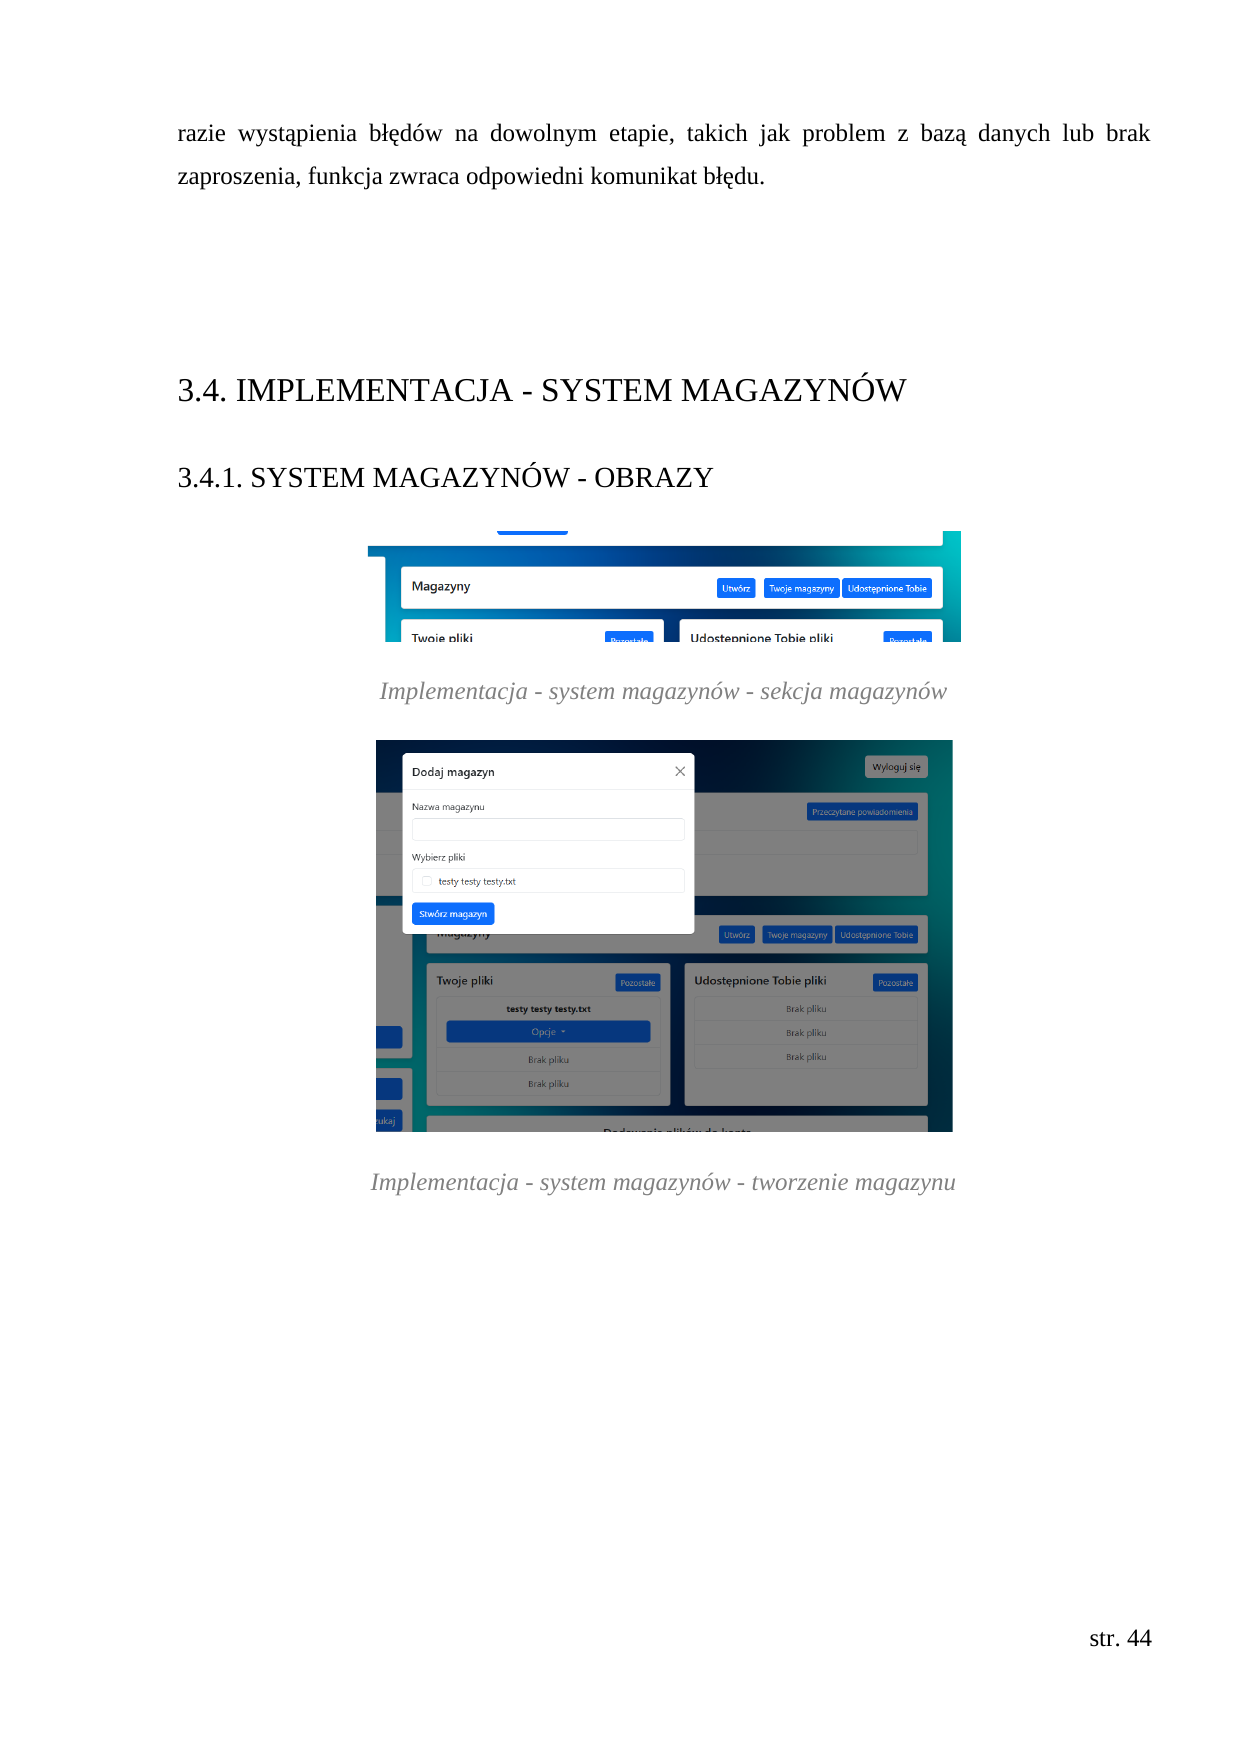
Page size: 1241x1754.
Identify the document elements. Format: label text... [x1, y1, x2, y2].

picture [376, 740, 953, 1132]
subtitle 3.4. IMPLEMENTACJA - SYSTEM MAGAZYNÓW [177, 370, 1152, 408]
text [177, 118, 1152, 190]
picture [367, 531, 961, 642]
text Implementacja - system magazynów - tworzenie magazynu [177, 1167, 1152, 1196]
text Implementacja - system magazynów - sekcja magazynów [177, 676, 1152, 705]
subtitle 3.4.1. SYSTEM MAGAZYNÓW - OBRAZY [177, 461, 1152, 494]
